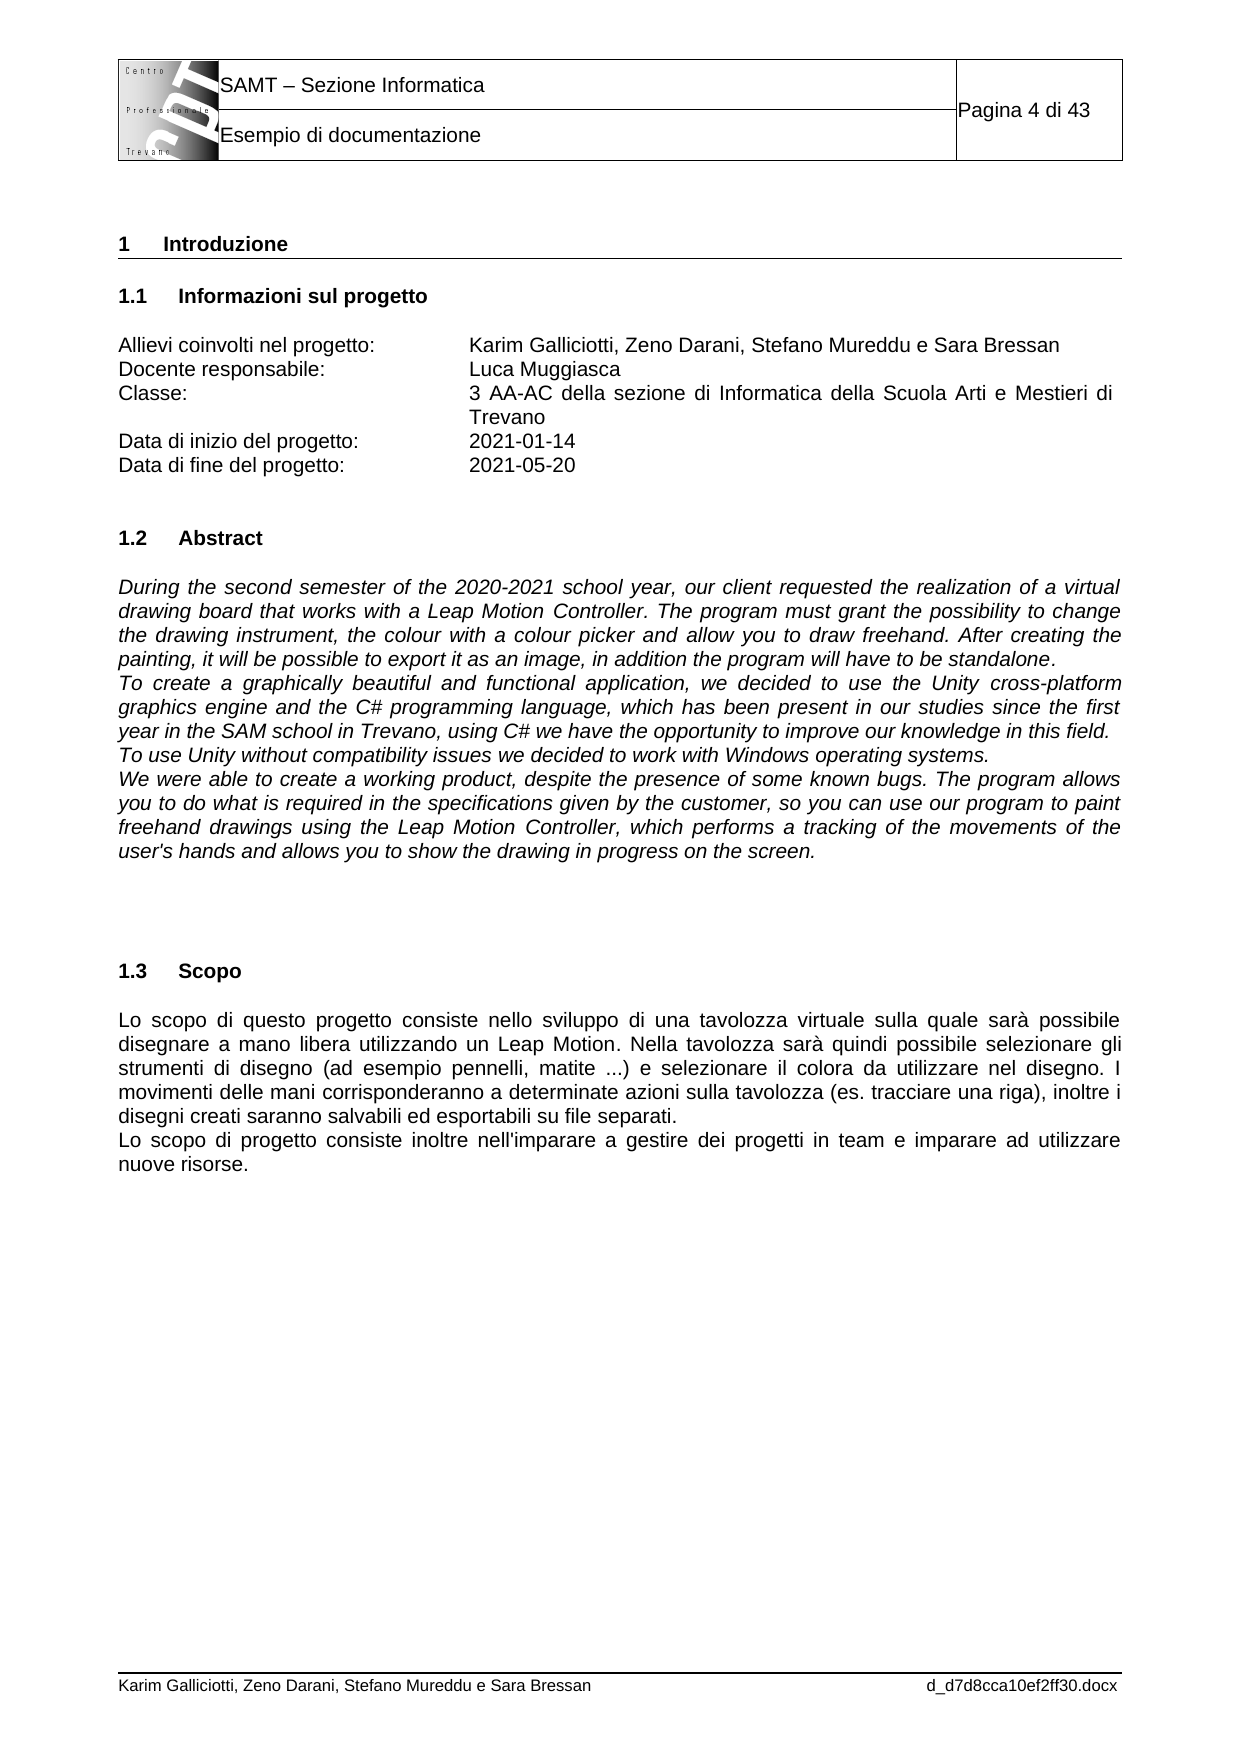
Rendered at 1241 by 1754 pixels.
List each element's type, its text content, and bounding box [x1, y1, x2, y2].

text To use Unity without compatibility issues we decided to work with Windows operating systems. [118, 743, 1122, 767]
table_cell Classe: [107, 381, 458, 429]
table_cell Data di fine del progetto: [107, 453, 458, 477]
text During the second semester of the 2020-2021 school year, our client requested the realization of a virtual drawing board that works with a Leap Motion Controller. The program must grant the possibility to change the drawing instrument, the colour with a colour picker and allow you to draw freehand. After creating the painting, it will be possible to export it as an image, in addition the program will have to be standalone. [118, 575, 1122, 671]
subtitle Scopo [118, 959, 1122, 983]
picture [118, 60, 219, 160]
table_cell 3 AA-AC della sezione di Informatica della Scuola Arti e Mestieri di Trevano [458, 381, 1125, 429]
table_cell 2021-01-14 [458, 429, 1125, 453]
subtitle Introduzione [118, 232, 1122, 258]
table_cell Data di inizio del progetto: [107, 429, 458, 453]
table_header Allievi coinvolti nel progetto: [107, 333, 458, 357]
table_cell Docente responsabile: [107, 357, 458, 381]
text We were able to create a working product, despite the presence of some known bugs. The program allows you to do what is required in the specifications given by the customer, so you can use our program to paint freehand drawings using the Leap Motion Controller, which performs a tracking of the movements of the user's hands and allows you to show the drawing in progress on the screen. [118, 767, 1122, 862]
table_header Karim Galliciotti, Zeno Darani, Stefano Mureddu e Sara Bressan [458, 333, 1125, 357]
text To create a graphically beautiful and functional application, we decided to use the Unity cross-platform graphics engine and the C# programming language, which has been present in our studies since the first year in the SAM school in Trevano, using C# we have the opportunity to improve our knowledge in this field. [118, 671, 1122, 743]
table_cell 2021-05-20 [458, 453, 1125, 477]
text Lo scopo di questo progetto consiste nello sviluppo di una tavolozza virtuale sulla quale sarà possibile disegnare a mano libera utilizzando un Leap Motion. Nella tavolozza sarà quindi possibile selezionare gli strumenti di disegno (ad esempio pennelli, matite ...) e selezionare il colora da utilizzare nel disegno. I movimenti delle mani corrisponderanno a determinate azioni sulla tavolozza (es. tracciare una riga), inoltre i disegni creati saranno salvabili ed esportabili su file separati. [118, 1008, 1122, 1128]
subtitle Informazioni sul progetto [118, 284, 1122, 308]
table_cell Luca Muggiasca [458, 357, 1125, 381]
text Lo scopo di progetto consiste inoltre nell'imparare a gestire dei progetti in team e imparare ad utilizzare nuove risorse. [118, 1128, 1122, 1176]
subtitle Abstract [118, 526, 1122, 550]
